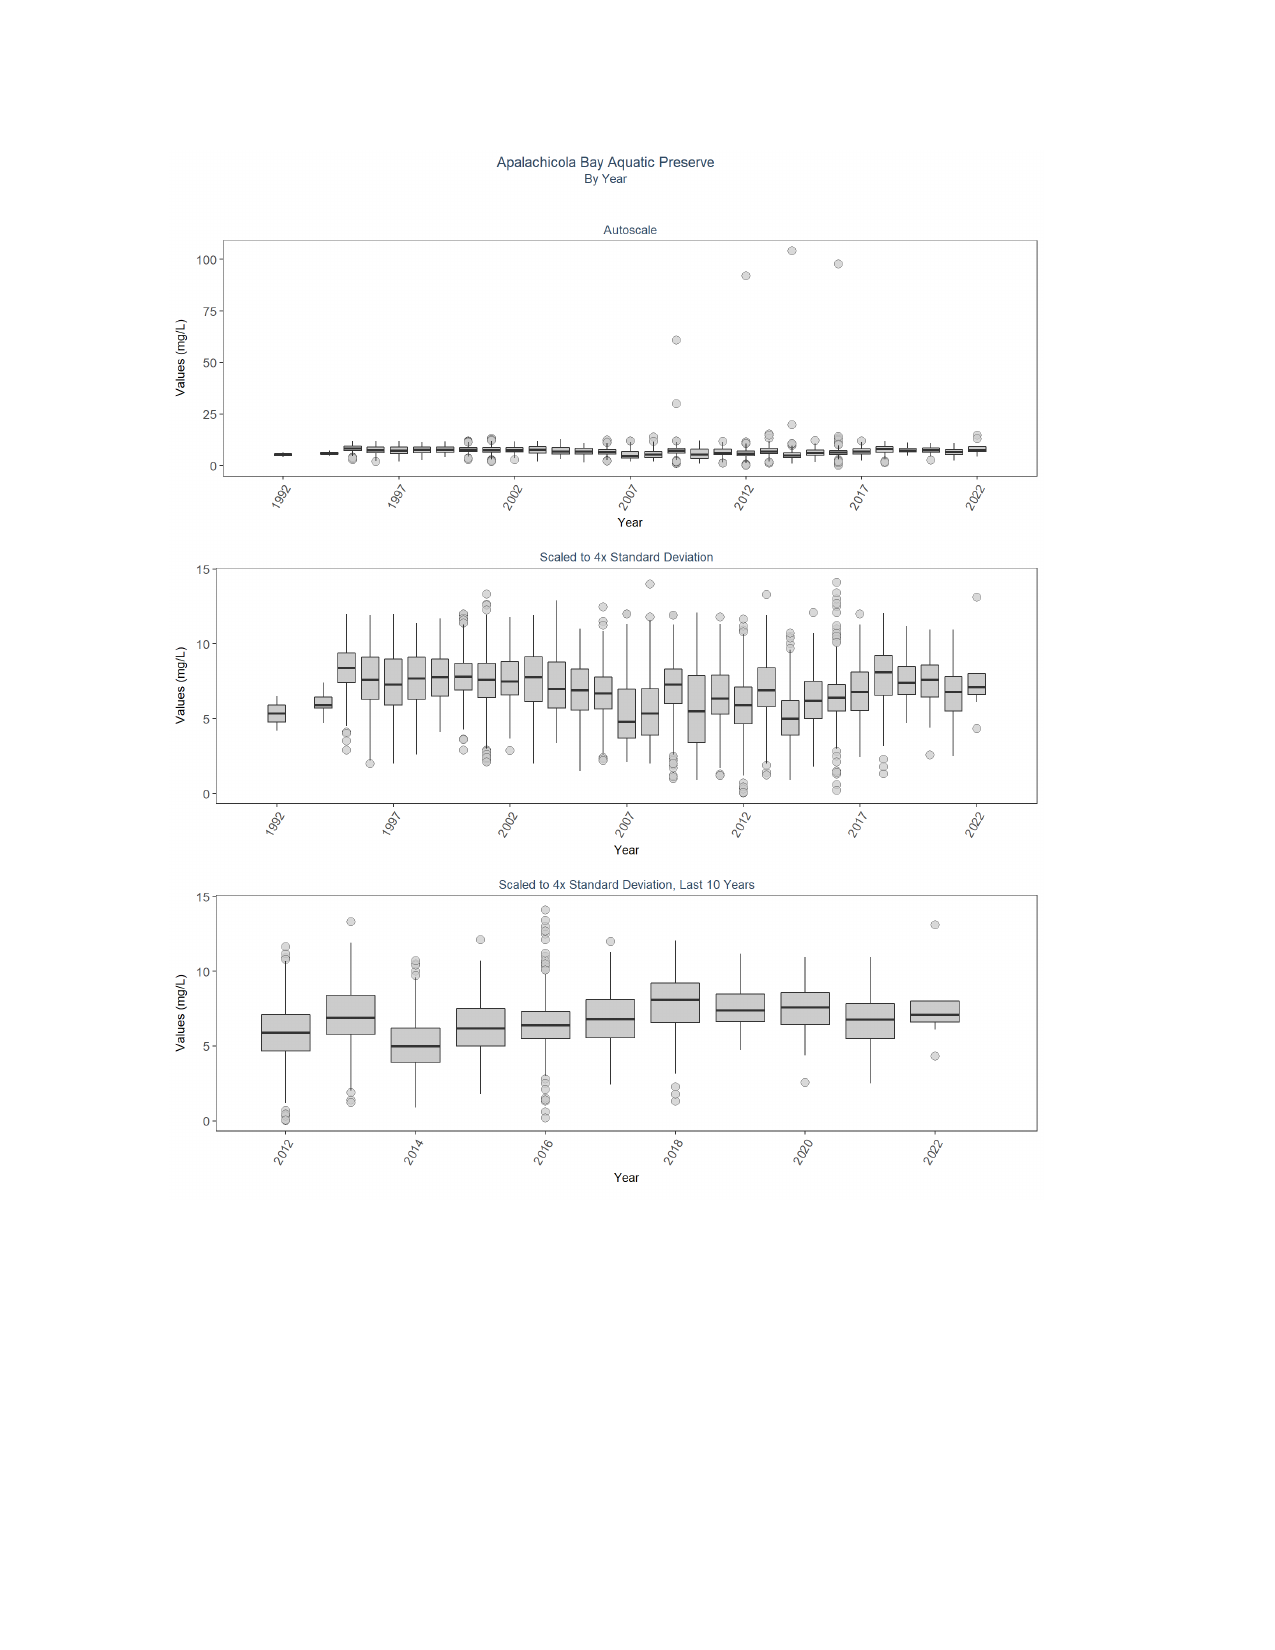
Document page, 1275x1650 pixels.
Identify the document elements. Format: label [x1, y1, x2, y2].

picture [168, 150, 1044, 1200]
